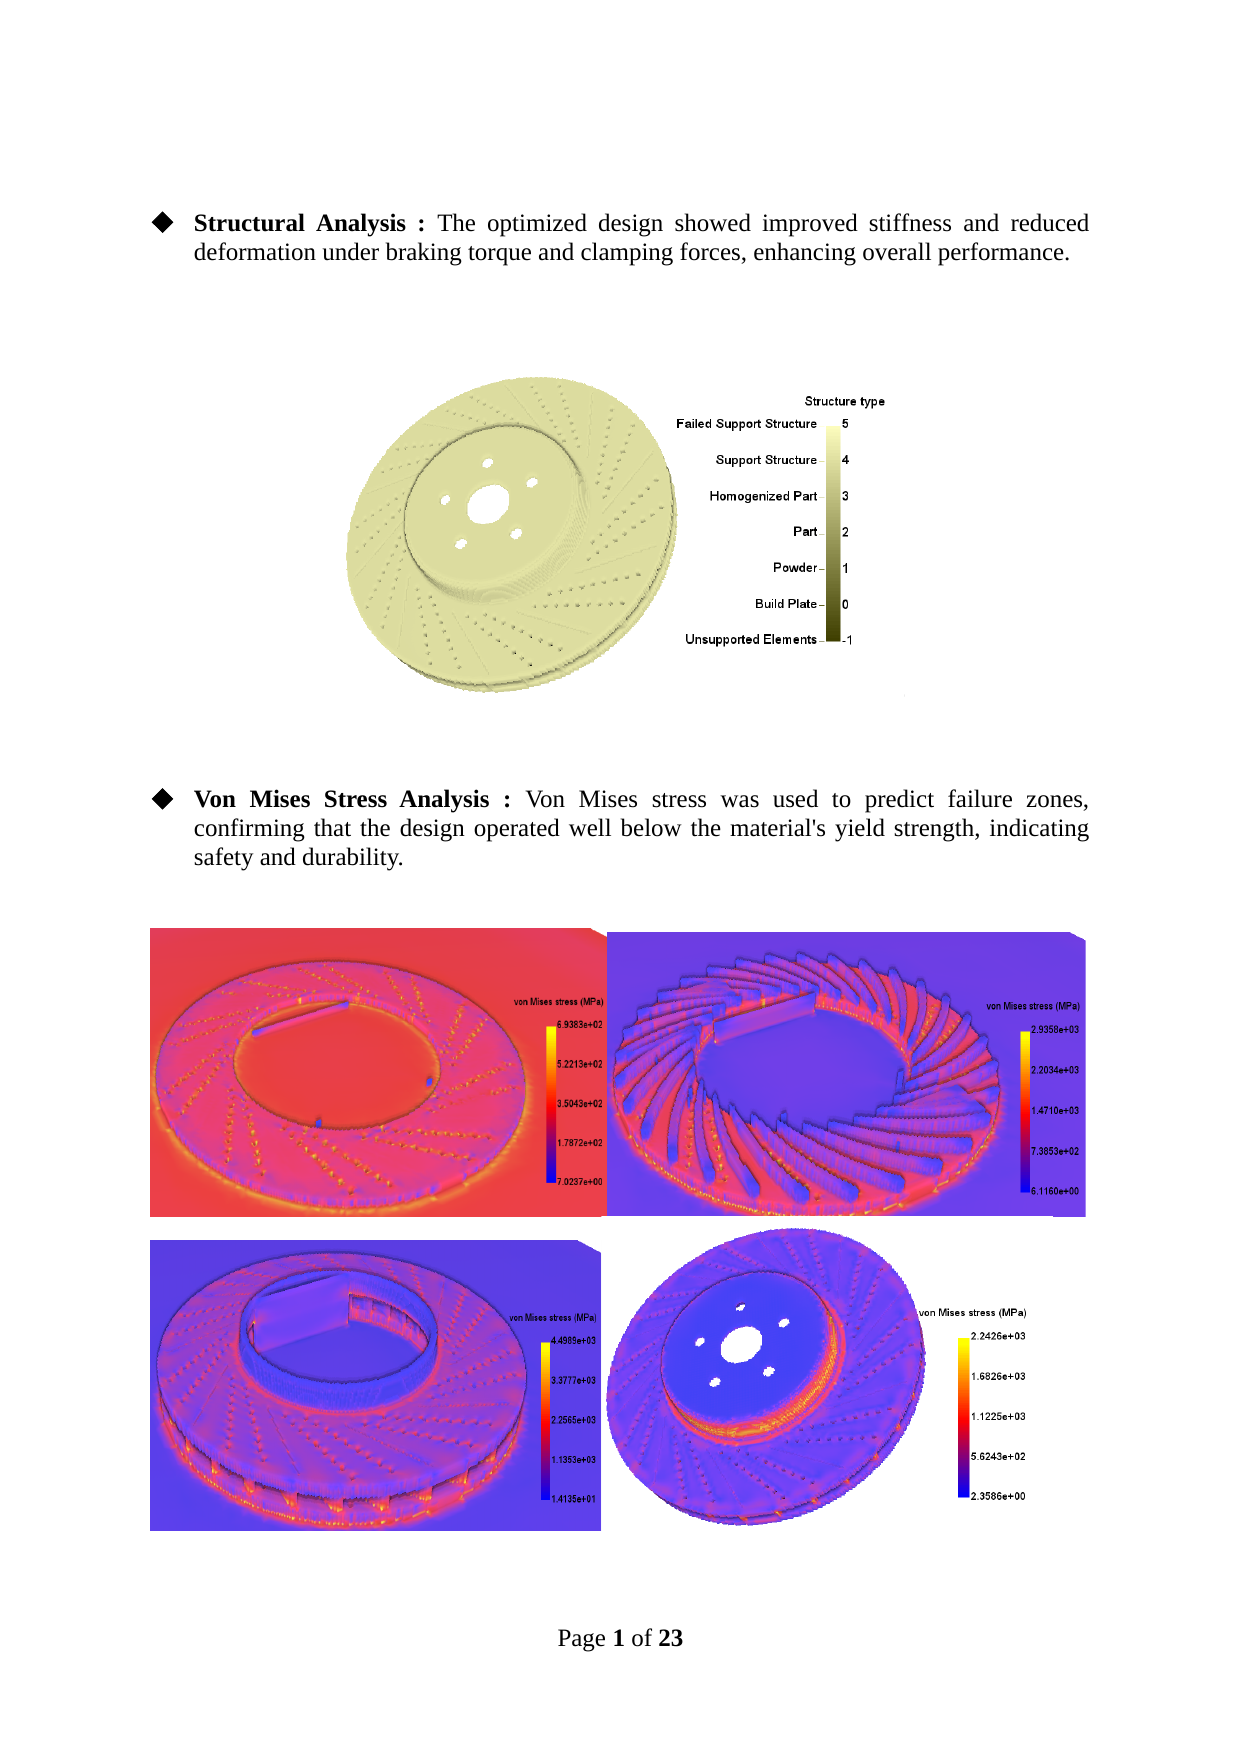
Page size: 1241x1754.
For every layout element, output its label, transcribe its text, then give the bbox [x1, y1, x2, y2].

list Structural Analysis : The optimized design showed improved stiffness and reduced deformation under braking torque and clamping forces, enhancing overall performance. [150, 208, 1090, 265]
list Von Mises Stress Analysis : Von Mises stress was used to predict failure zones, confirming that the design operated well below the material's yield strength, indicating safety and durability. [150, 784, 1090, 871]
picture [335, 352, 905, 699]
picture [150, 928, 1086, 1531]
